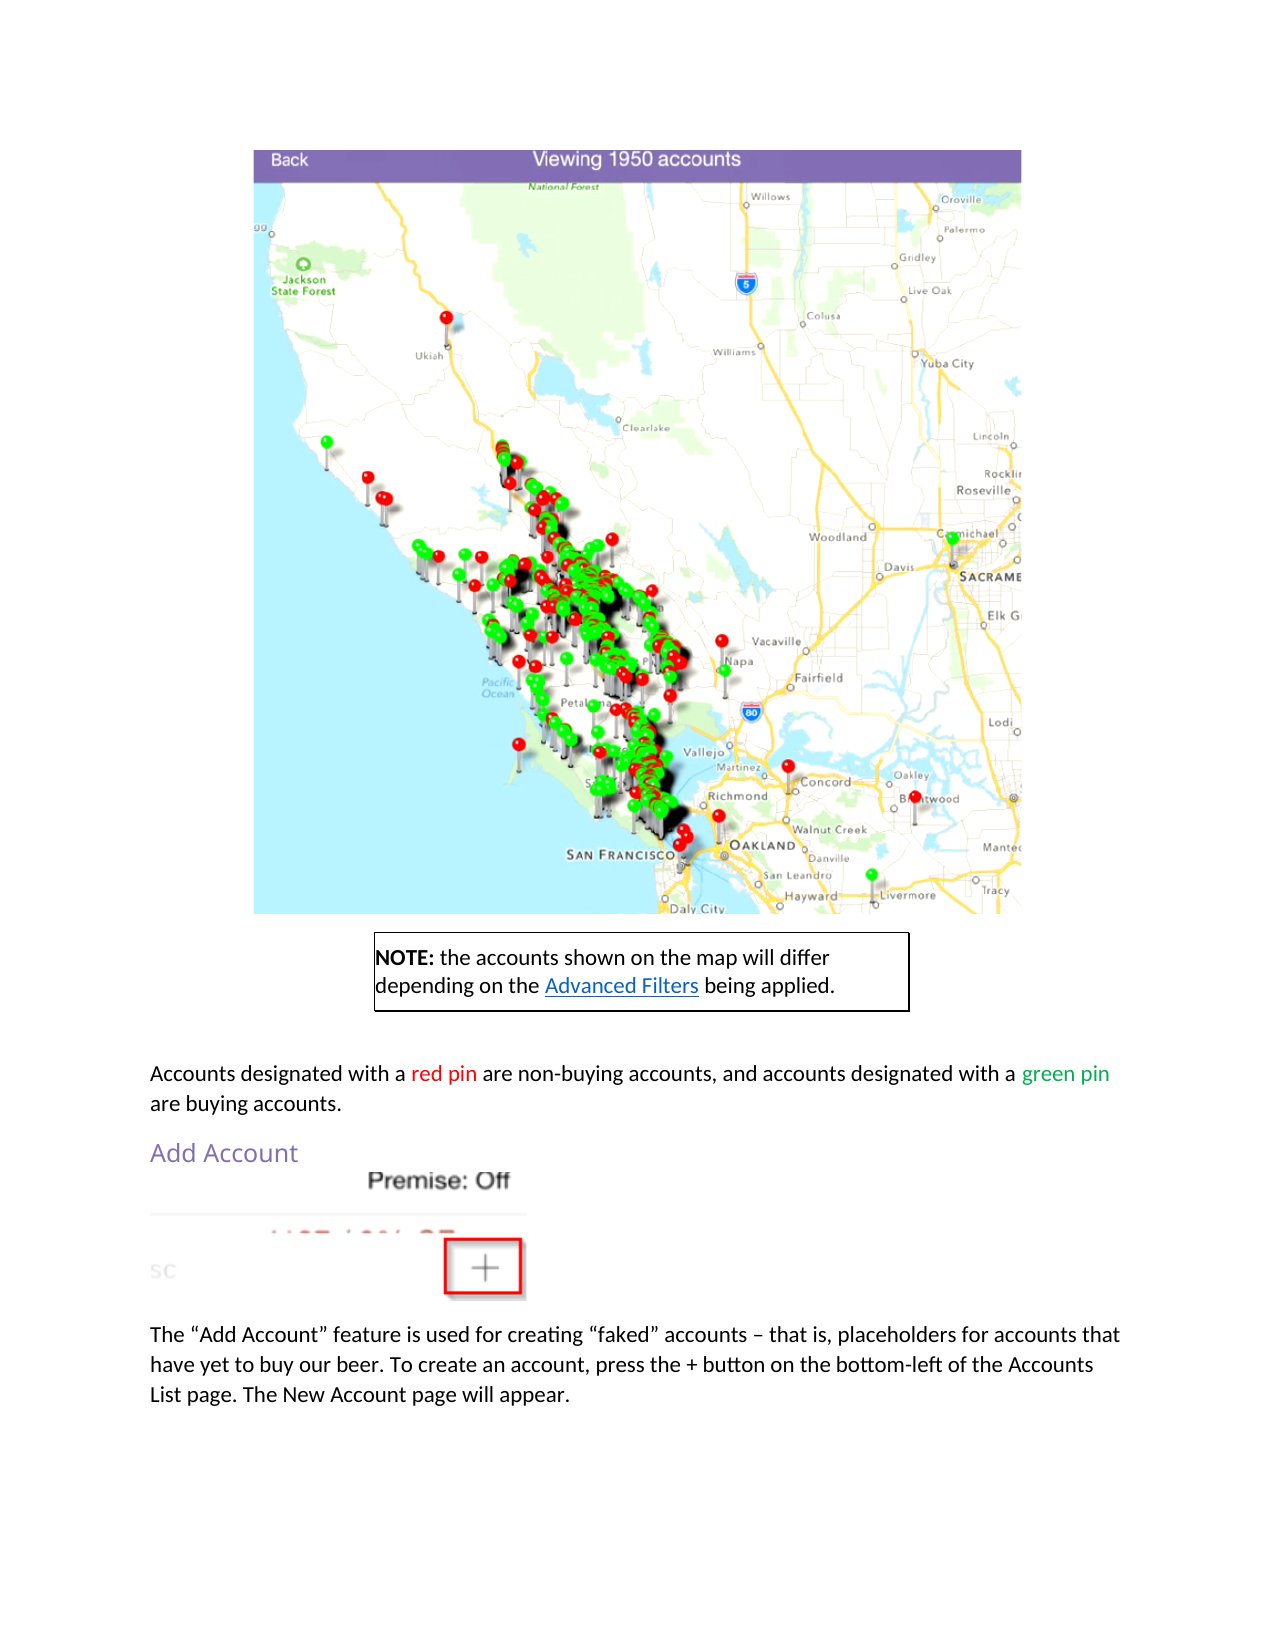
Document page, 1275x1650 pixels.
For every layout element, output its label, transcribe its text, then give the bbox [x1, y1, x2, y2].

picture [253, 150, 1022, 914]
text Accounts designated with a red pin are non-buying accounts, and accounts designated with a green pin are buying accounts. [150, 1059, 1125, 1117]
text The “Add Account” feature is used for creating “faked” accounts – that is, placeholders for accounts that have yet to buy our beer. To create an account, press the + button on the bottom-left of the Accounts List page. The New Account page will appear. [150, 1320, 1125, 1408]
text NOTE: the accounts shown on the map will differ depending on the Advanced Filters being applied. [375, 933, 908, 1010]
picture [150, 1172, 527, 1301]
subtitle Add Account [150, 1136, 1125, 1170]
